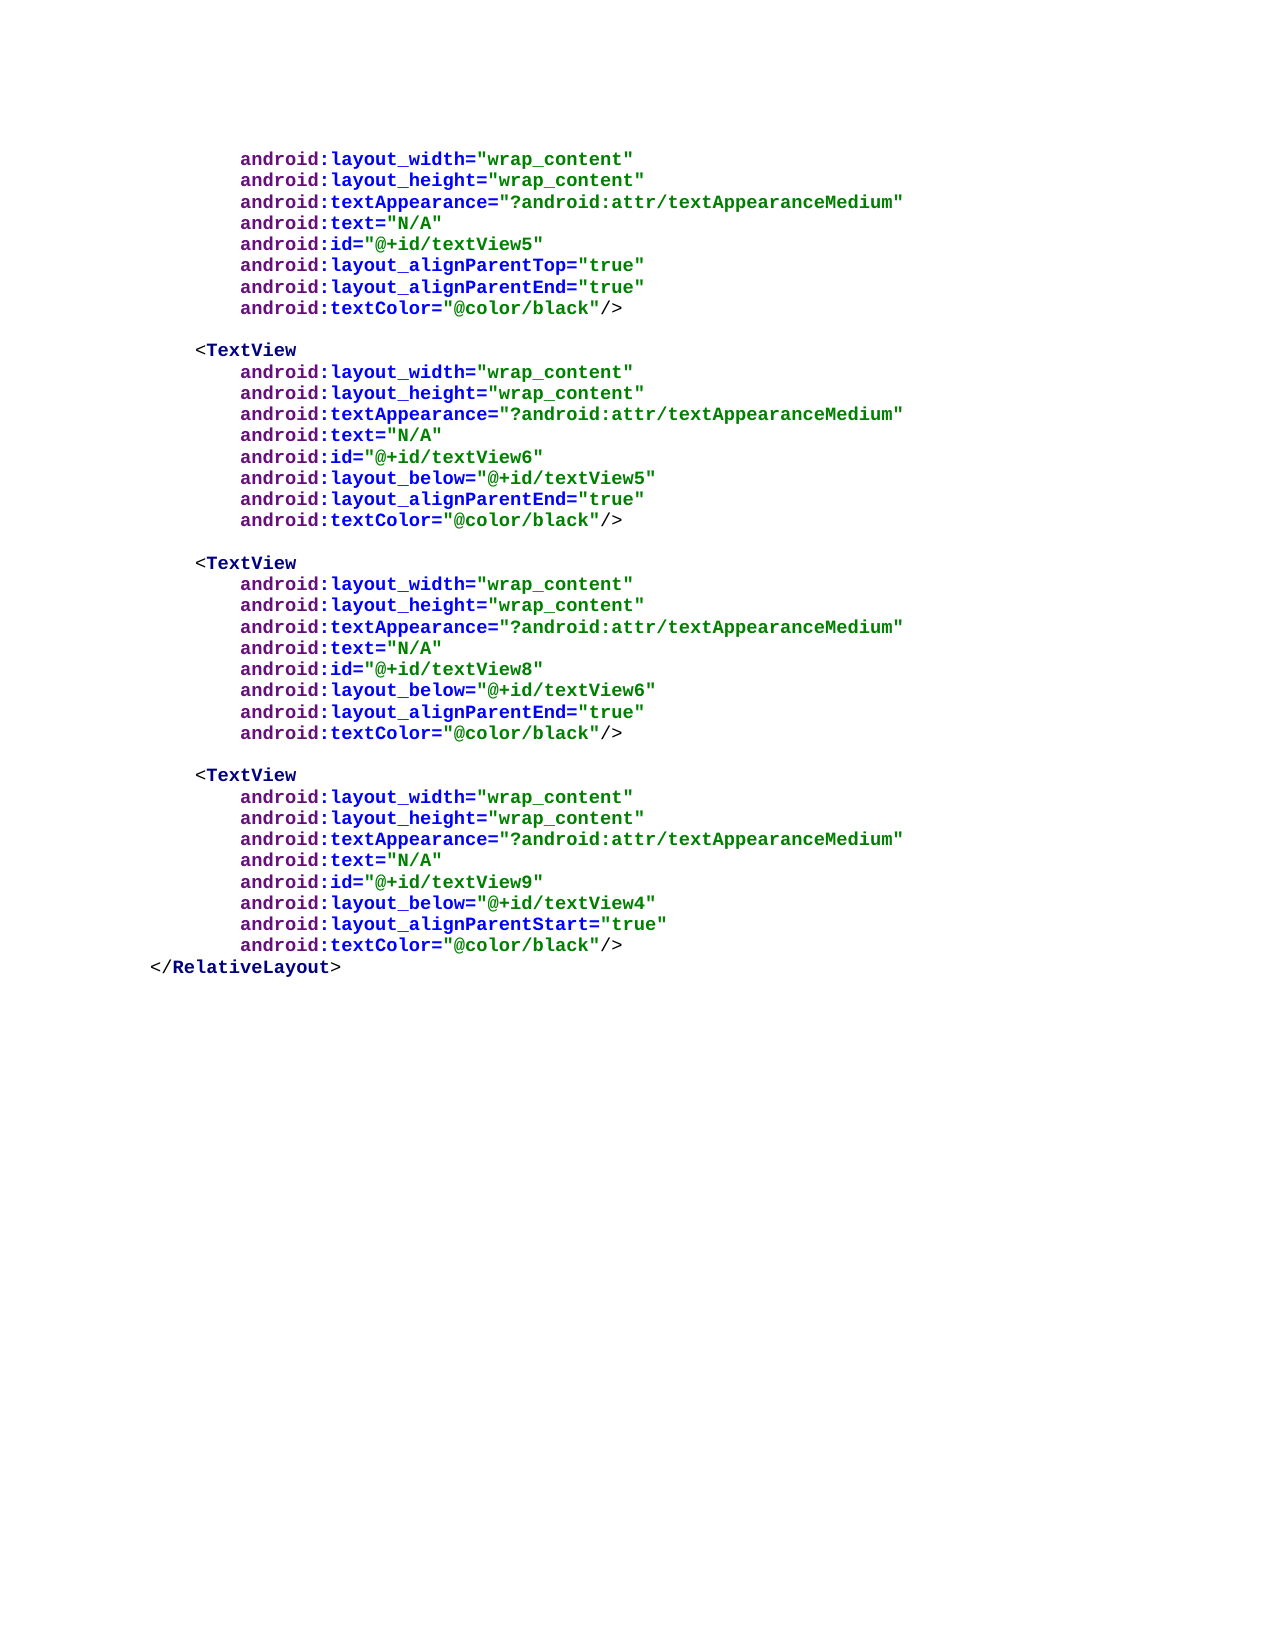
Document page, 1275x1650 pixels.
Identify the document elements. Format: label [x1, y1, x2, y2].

text [150, 150, 1125, 979]
